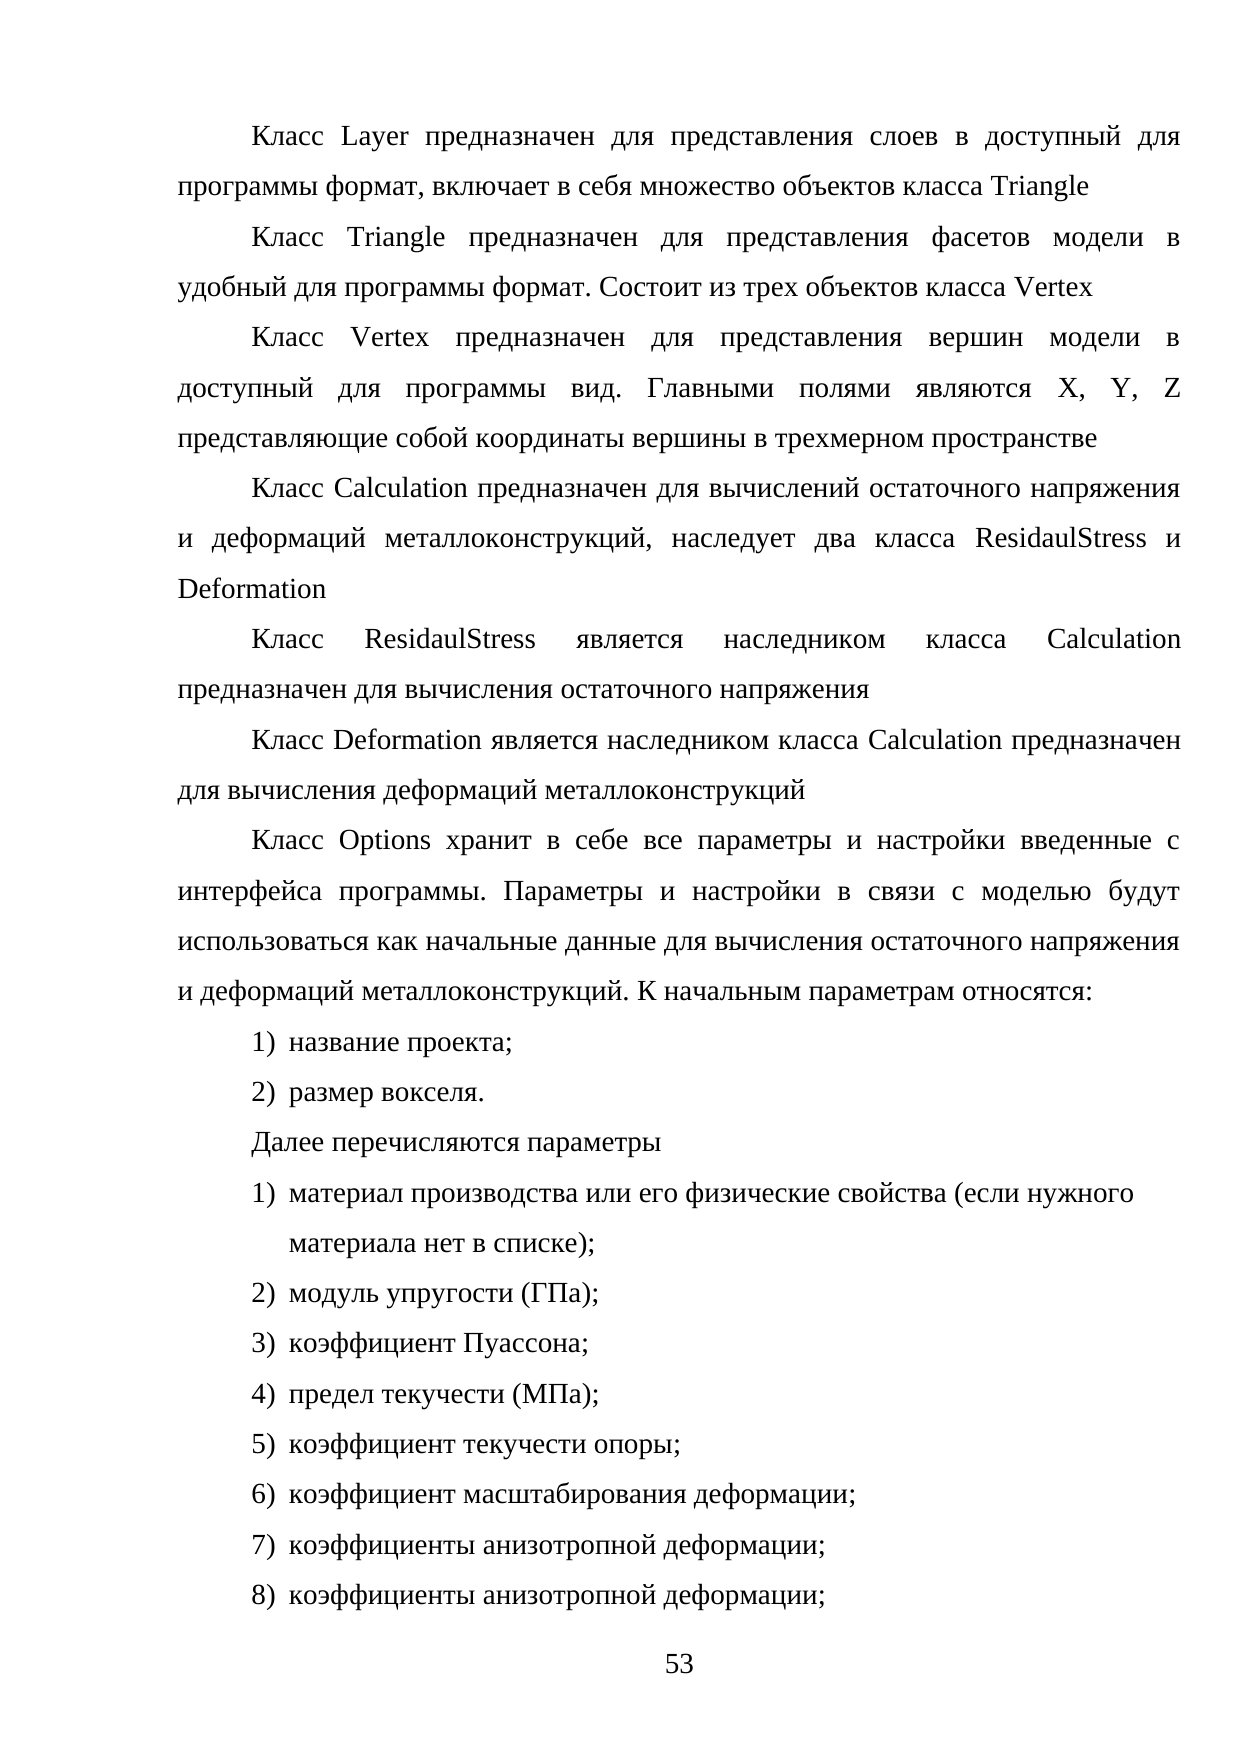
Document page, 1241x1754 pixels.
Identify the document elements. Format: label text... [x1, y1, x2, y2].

text Класс Layer предназначен для представления слоев в доступный для программы формат, включает в себя множество объектов класса Triangle [177, 118, 1181, 202]
list название проекта; [251, 1024, 1181, 1057]
list коэффициент масштабирования деформации; [251, 1477, 1181, 1510]
list коэффициенты анизотропной деформации; [251, 1527, 1181, 1560]
text Класс ResidaulStress является наследником класса Calculation предназначен для вычисления остаточного напряжения [177, 621, 1181, 705]
list материал производства или его физические свойства (если нужного материала нет в списке); [251, 1175, 1181, 1258]
text Класс Vertex предназначен для представления вершин модели в доступный для программы вид. Главными полями являются X, Y, Z представляющие собой координаты вершины в трехмерном пространстве [177, 319, 1181, 453]
list коэффициент Пуассона; [251, 1326, 1181, 1359]
list модуль упругости (ГПа); [251, 1275, 1181, 1309]
text Далее перечисляются параметры [177, 1124, 1181, 1158]
list предел текучести (МПа); [251, 1376, 1181, 1409]
text Класс Calculation предназначен для вычислений остаточного напряжения и деформаций металлоконструкций, наследует два класса ResidaulStress и Deformation [177, 470, 1181, 604]
list коэффициент текучести опоры; [251, 1426, 1181, 1460]
list размер вокселя. [251, 1074, 1181, 1108]
text Класс Triangle предназначен для представления фасетов модели в удобный для программы формат. Состоит из трех объектов класса Vertex [177, 219, 1181, 303]
text Класс Options хранит в себе все параметры и настройки введенные с интерфейса программы. Параметры и настройки в связи с моделью будут использоваться как начальные данные для вычисления остаточного напряжения и деформаций металлоконструкций. К начальным параметрам относятся: [177, 822, 1181, 1007]
list коэффициенты анизотропной деформации; [251, 1577, 1181, 1611]
text Класс Deformation является наследником класса Calculation предназначен для вычисления деформаций металлоконструкций [177, 722, 1181, 806]
